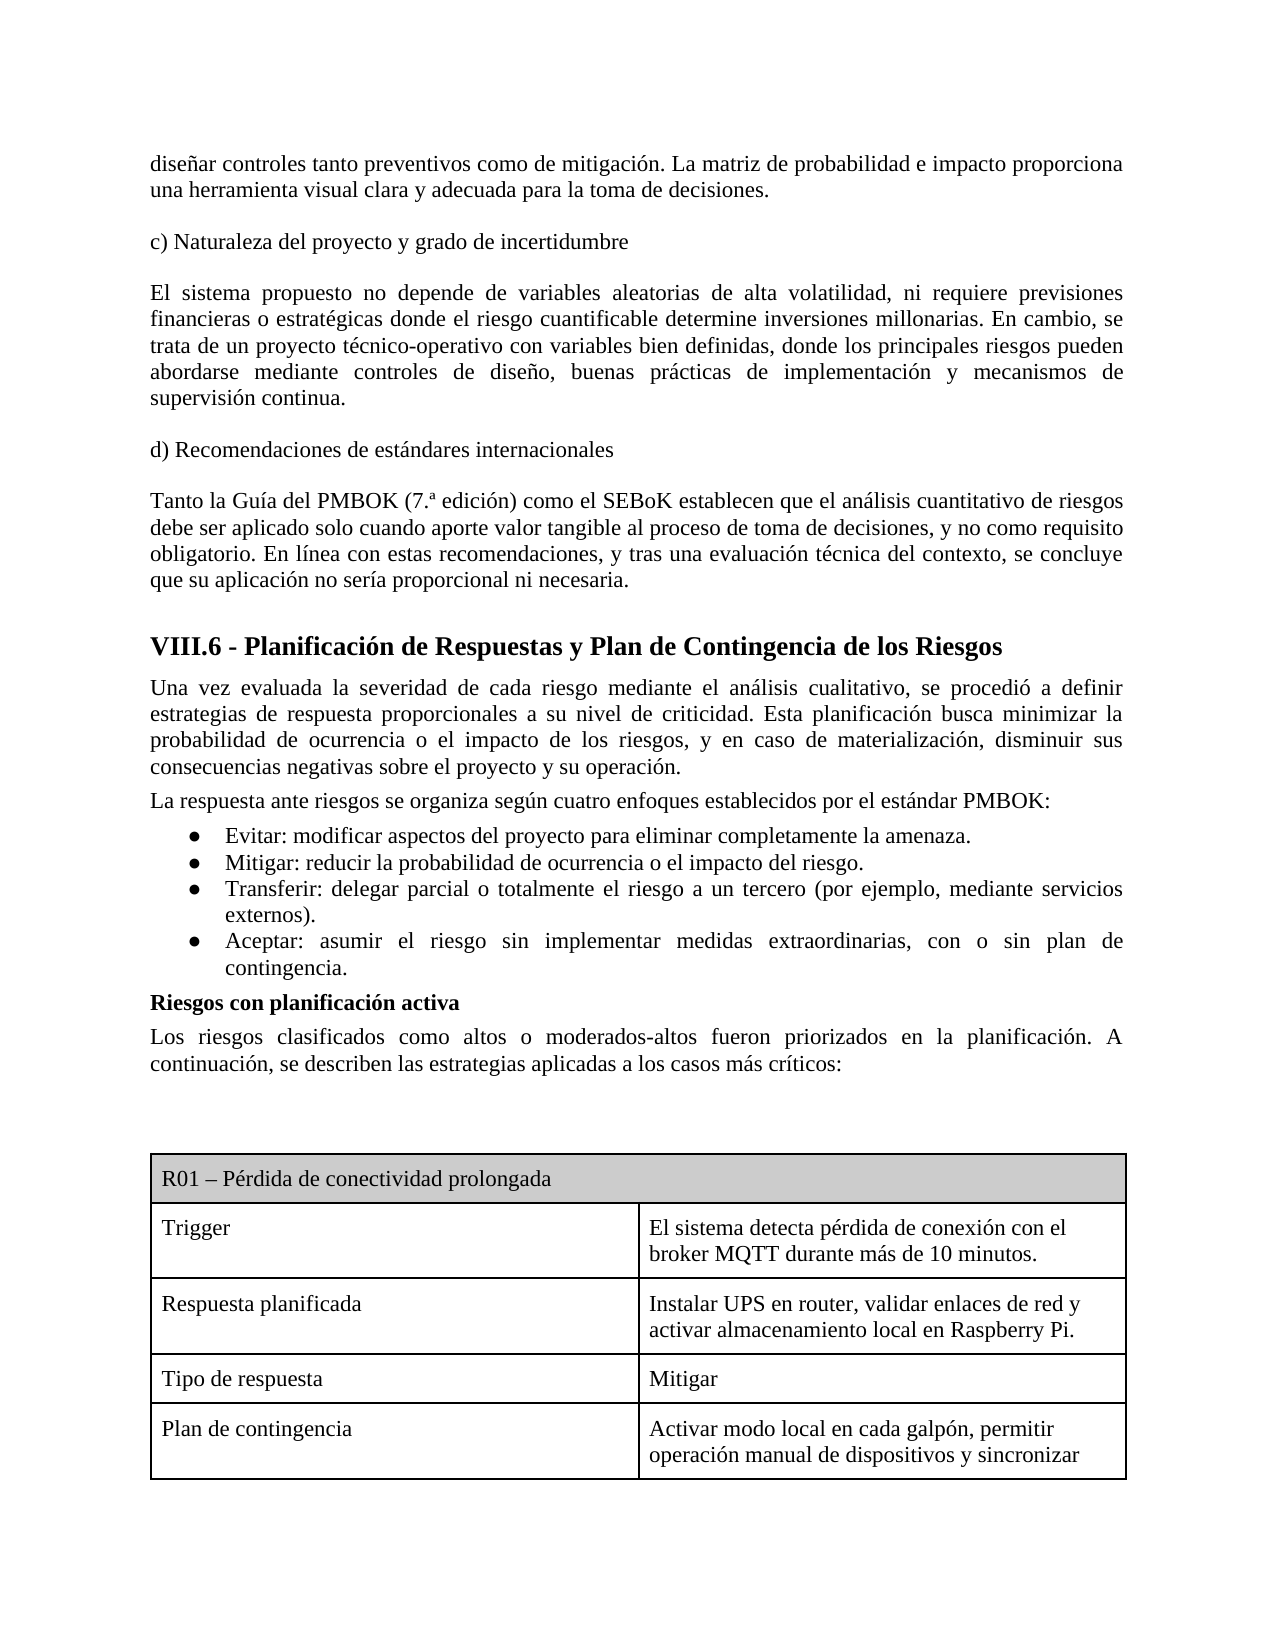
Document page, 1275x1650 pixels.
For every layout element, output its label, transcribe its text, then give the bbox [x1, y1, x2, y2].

table_cell El sistema detecta pérdida de conexión con el broker MQTT durante más de 10 minutos. [640, 1204, 1125, 1277]
text El sistema propuesto no depende de variables aleatorias de alta volatilidad, ni requiere previsiones financieras o estratégicas donde el riesgo cuantificable determine inversiones millonarias. En cambio, se trata de un proyecto técnico-operativo con variables bien definidas, donde los principales riesgos pueden abordarse mediante controles de diseño, buenas prácticas de implementación y mecanismos de supervisión continua. [150, 279, 1125, 411]
list Transferir: delegar parcial o totalmente el riesgo a un tercero (por ejemplo, mediante servicios externos). [187, 875, 1125, 928]
list Mitigar: reducir la probabilidad de ocurrencia o el impacto del riesgo. [187, 848, 1125, 875]
text d) Recomendaciones de estándares internacionales [150, 436, 1125, 462]
table_cell Respuesta planificada [152, 1279, 638, 1353]
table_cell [640, 1404, 1125, 1478]
text Riesgos con planificación activa [150, 989, 1125, 1015]
table_cell Trigger [152, 1204, 638, 1277]
text c) Naturaleza del proyecto y grado de incertidumbre [150, 228, 1125, 254]
table_cell Tipo de respuesta [152, 1355, 638, 1402]
text Los riesgos clasificados como altos o moderados-altos fueron priorizados en la planificación. A continuación, se describen las estrategias aplicadas a los casos más críticos: [150, 1023, 1125, 1076]
list Evitar: modificar aspectos del proyecto para eliminar completamente la amenaza. [187, 822, 1125, 848]
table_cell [152, 1404, 638, 1478]
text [150, 150, 1125, 203]
list Aceptar: asumir el riesgo sin implementar medidas extraordinarias, con o sin plan de contingencia. [187, 928, 1125, 980]
text Una vez evaluada la severidad de cada riesgo mediante el análisis cualitativo, se procedió a definir estrategias de respuesta proporcionales a su nivel de criticidad. Esta planificación busca minimizar la probabilidad de ocurrencia o el impacto de los riesgos, y en caso de materialización, disminuir sus consecuencias negativas sobre el proyecto y su operación. [150, 674, 1125, 779]
text Tanto la Guía del PMBOK (7.ª edición) como el SEBoK establecen que el análisis cuantitativo de riesgos debe ser aplicado solo cuando aporte valor tangible al proceso de toma de decisiones, y no como requisito obligatorio. En línea con estas recomendaciones, y tras una evaluación técnica del contexto, se concluye que su aplicación no sería proporcional ni necesaria. [150, 487, 1125, 593]
text La respuesta ante riesgos se organiza según cuatro enfoques establecidos por el estándar PMBOK: [150, 787, 1125, 814]
subtitle VIII.6 - Planificación de Respuestas y Plan de Contingencia de los Riesgos [150, 630, 1125, 661]
table_cell Mitigar [640, 1355, 1125, 1402]
table_header R01 – Pérdida de conectividad prolongada [152, 1155, 1125, 1202]
table_cell Instalar UPS en router, validar enlaces de red y activar almacenamiento local en Raspberry Pi. [640, 1279, 1125, 1353]
